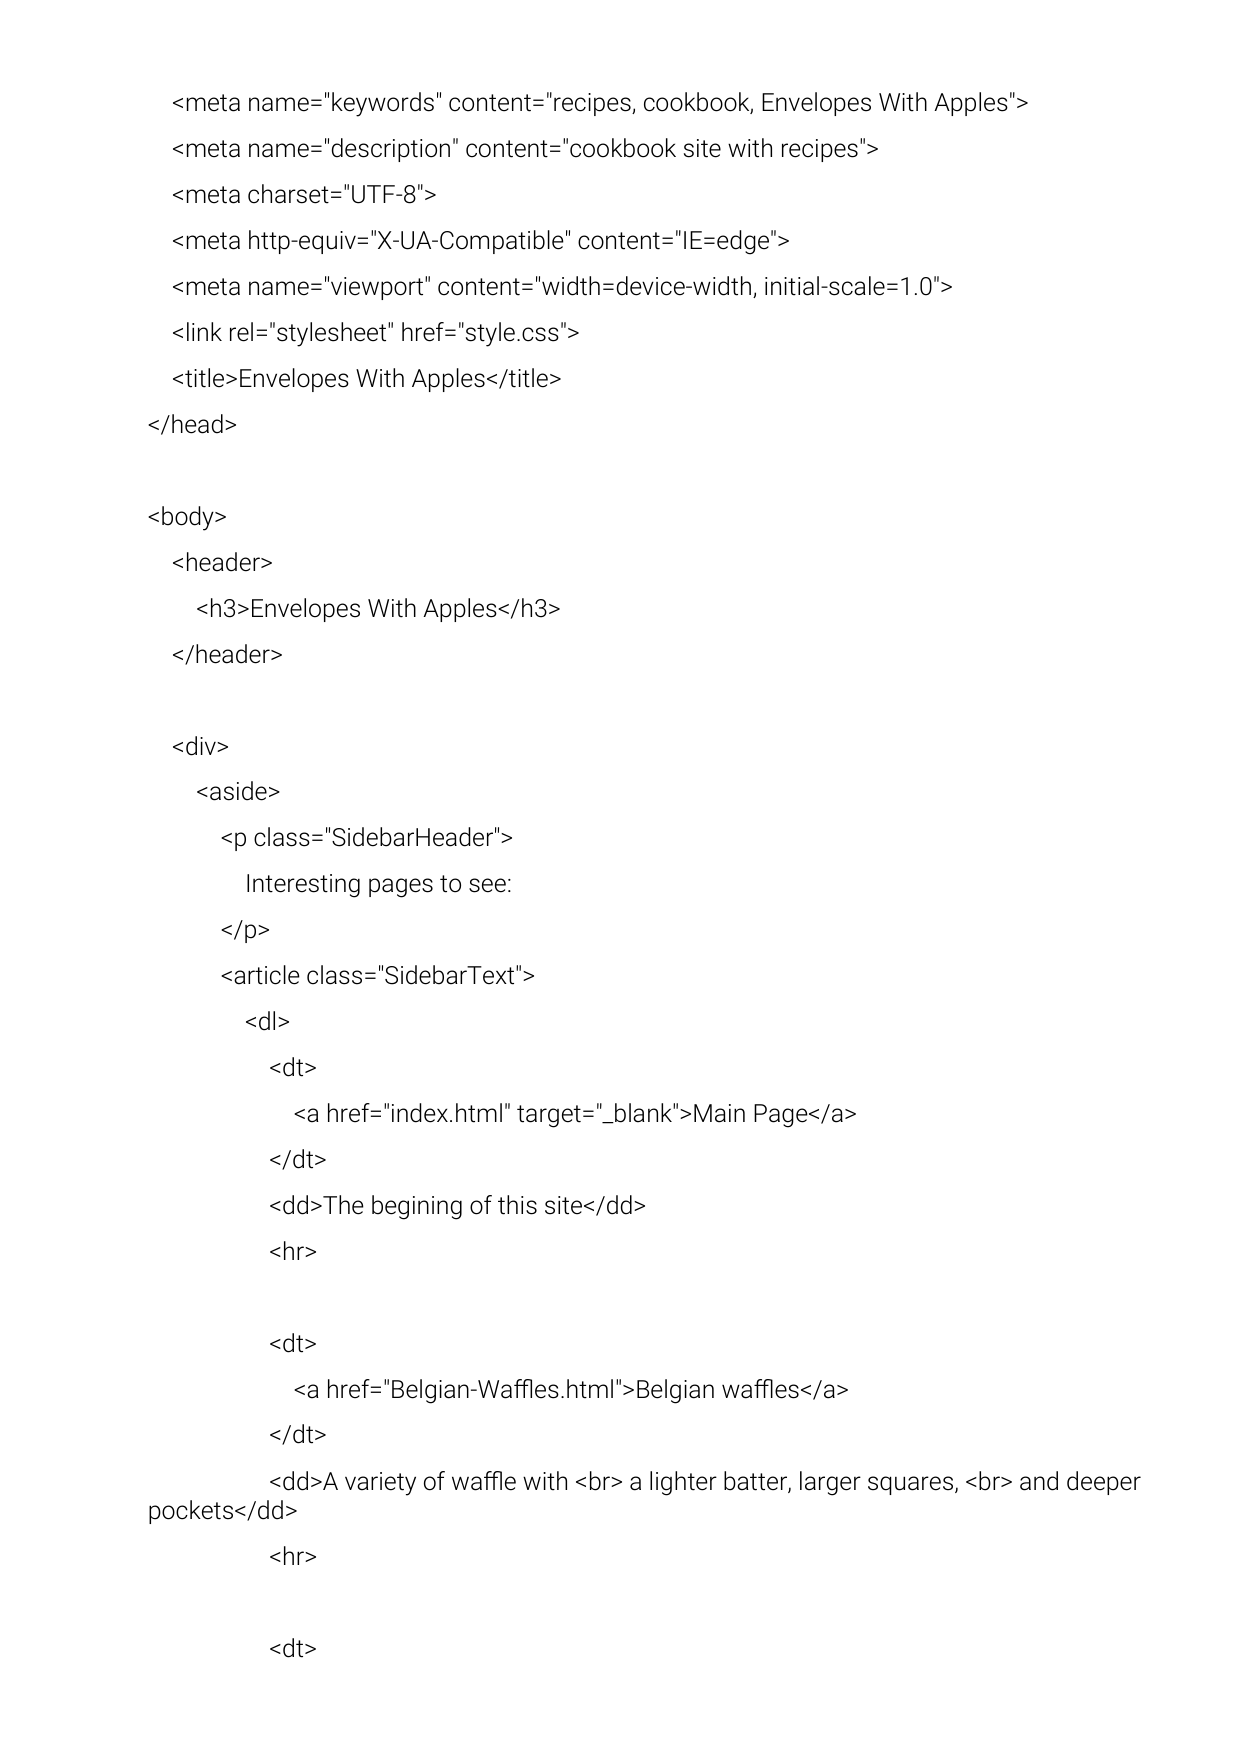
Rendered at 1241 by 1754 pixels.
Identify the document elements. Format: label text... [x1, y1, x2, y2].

text <meta name="keywords" content="recipes, cookbook, Envelopes With Apples"> [148, 88, 1152, 118]
text </dt> [148, 1145, 1152, 1174]
text <dt> [148, 1053, 1152, 1082]
text <header> [148, 548, 1152, 577]
text </dt> [148, 1421, 1152, 1450]
text <h3>Envelopes With Apples</h3> [148, 594, 1152, 623]
text <meta name="description" content="cookbook site with recipes"> [148, 134, 1152, 164]
text </head> [148, 410, 1152, 439]
text <hr> [148, 1542, 1152, 1571]
text <a href="Belgian-Waffles.html">Belgian waffles</a> [148, 1375, 1152, 1404]
text <p class="SidebarHeader"> [148, 823, 1152, 853]
text <dt> [148, 1329, 1152, 1358]
text <hr> [148, 1237, 1152, 1266]
text <a href="index.html" target="_blank">Main Page</a> [148, 1099, 1152, 1128]
text <meta name="viewport" content="width=device-width, initial-scale=1.0"> [148, 272, 1152, 302]
text <aside> [148, 778, 1152, 807]
text <link rel="stylesheet" href="style.css"> [148, 318, 1152, 347]
text </header> [148, 640, 1152, 669]
text <article class="SidebarText"> [148, 961, 1152, 991]
text <dd>A variety of waffle with <br> a lighter batter, larger squares, <br> and deeper pockets</dd> [148, 1467, 1152, 1525]
text </p> [148, 915, 1152, 945]
text <meta http-equiv="X-UA-Compatible" content="IE=edge"> [148, 226, 1152, 256]
text <body> [148, 502, 1152, 531]
text <dd>The begining of this site</dd> [148, 1191, 1152, 1220]
text <meta charset="UTF-8"> [148, 180, 1152, 210]
text Interesting pages to see: [148, 869, 1152, 899]
text <title>Envelopes With Apples</title> [148, 364, 1152, 393]
text <dl> [148, 1007, 1152, 1037]
text <div> [148, 732, 1152, 761]
text <dt> [148, 1634, 1152, 1663]
